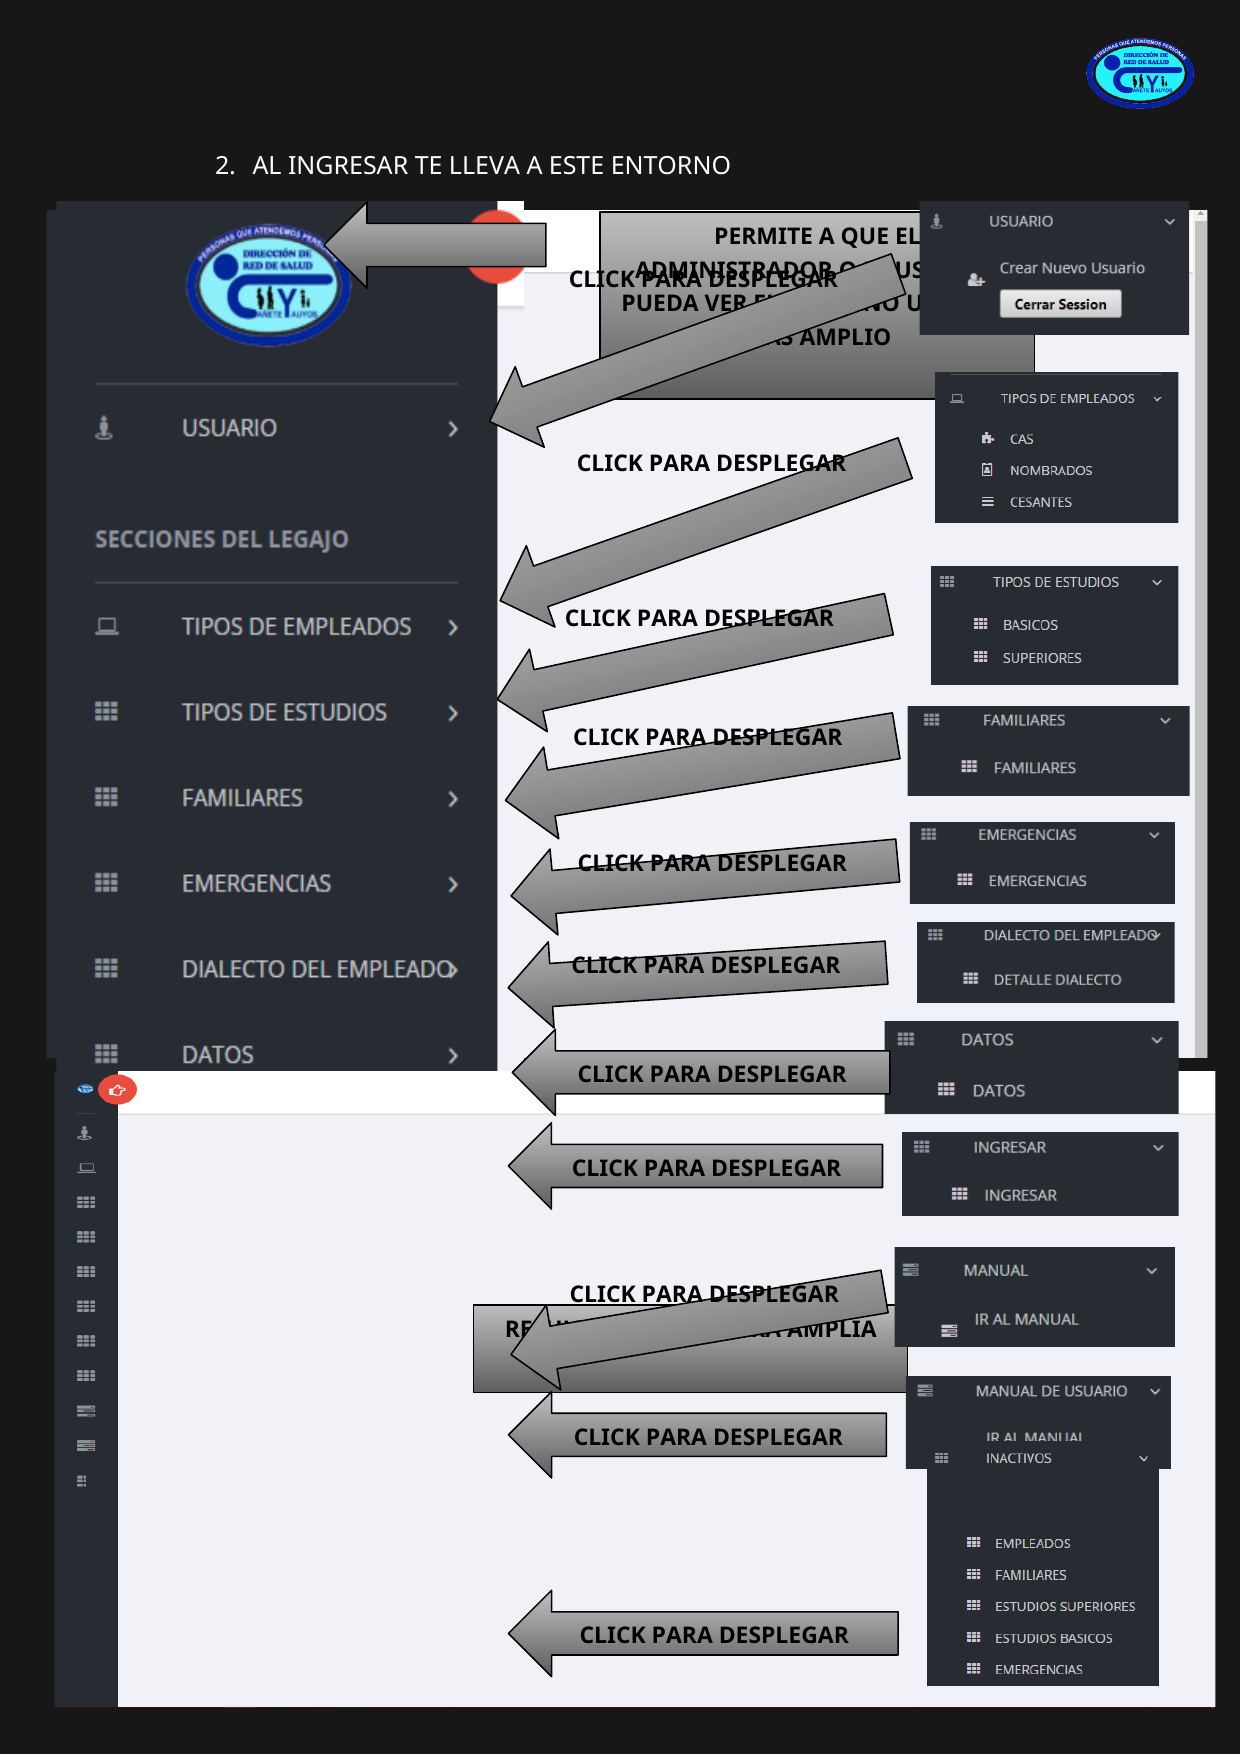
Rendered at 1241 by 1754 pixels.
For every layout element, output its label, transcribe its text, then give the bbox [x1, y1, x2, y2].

picture [46, 201, 1216, 1708]
picture [1086, 38, 1194, 109]
list AL INGRESAR TE LLEVA A ESTE ENTORNO [215, 148, 1063, 182]
